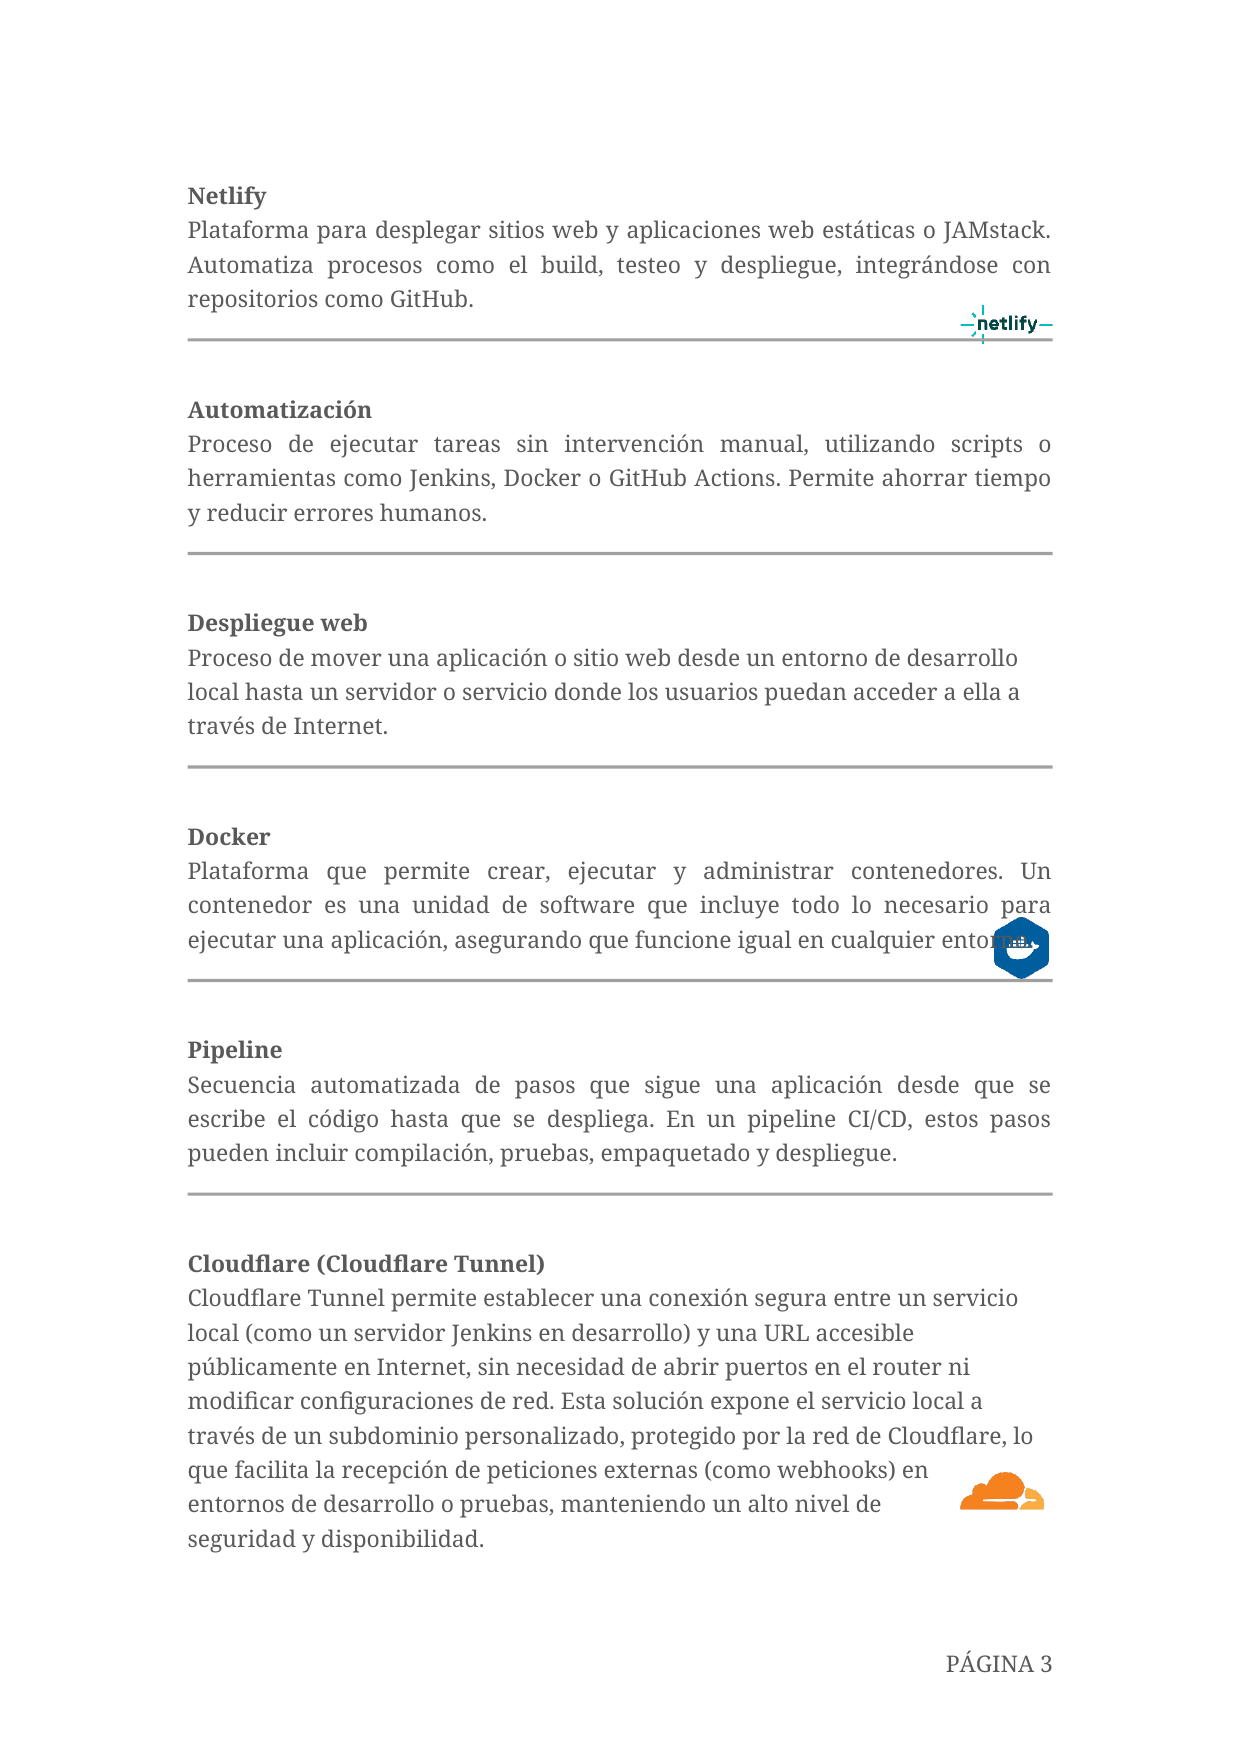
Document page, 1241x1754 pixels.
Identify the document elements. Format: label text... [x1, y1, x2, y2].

text Netlify Plataforma para desplegar sitios web y aplicaciones web estáticas o JAMstack. Automatiza procesos como el build, testeo y despliegue, integrándose con repositorios como GitHub. [187, 180, 1053, 314]
picture [953, 1462, 1047, 1513]
picture [991, 955, 1052, 978]
picture [960, 314, 1053, 338]
text Cloudflare (Cloudflare Tunnel) Cloudflare Tunnel permite establecer una conexión segura entre un servicio local (como un servidor Jenkins en desarrollo) y una URL accesible públicamente en Internet, sin necesidad de abrir puertos en el router ni modificar configuraciones de red. Esta solución expone el servicio local a través de un subdominio personalizado, protegido por la red de Cloudflare, lo que facilita la recepción de peticiones externas (como webhooks) en entornos de desarrollo o pruebas, manteniendo un alto nivel de seguridad y disponibilidad. [187, 1248, 1053, 1554]
text Pipeline Secuencia automatizada de pasos que sigue una aplicación desde que se escribe el código hasta que se despliega. En un pipeline CI/CD, estos pasos pueden incluir compilación, pruebas, empaquetado y despliegue. [187, 1034, 1053, 1168]
text Automatización Proceso de ejecutar tareas sin intervención manual, utilizando scripts o herramientas como Jenkins, Docker o GitHub Actions. Permite ahorrar tiempo y reducir errores humanos. [187, 393, 1053, 528]
text Despliegue web Proceso de mover una aplicación o sitio web desde un entorno de desarrollo local hasta un servidor o servicio donde los usuarios puedan acceder a ella a través de Internet. [187, 607, 1053, 741]
text Docker Plataforma que permite crear, ejecutar y administrar contenedores. Un contenedor es una unidad de software que incluye todo lo necesario para ejecutar una aplicación, asegurando que funcione igual en cualquier entorno. [187, 821, 1053, 955]
